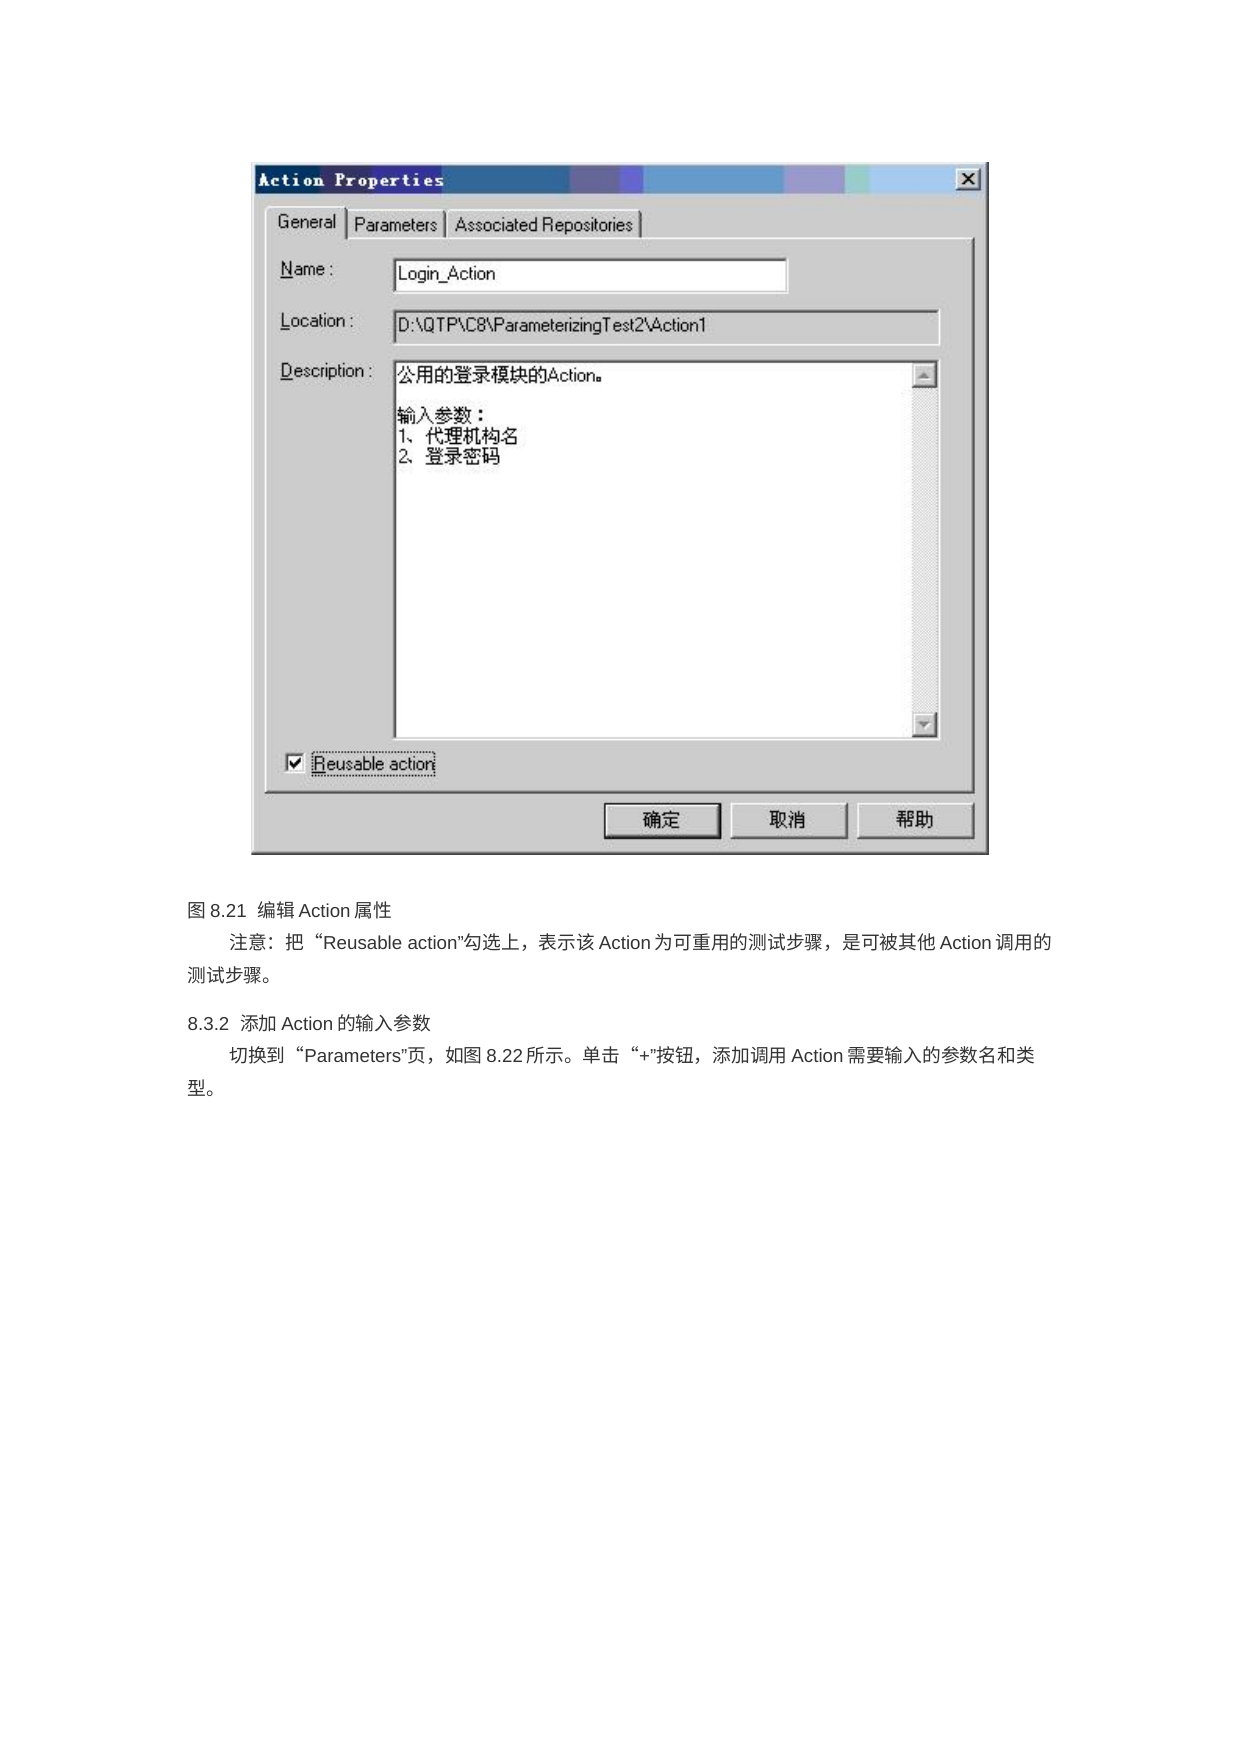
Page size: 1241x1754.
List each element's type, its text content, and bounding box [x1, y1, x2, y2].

picture [251, 162, 989, 855]
text 8.3.2 添加Action的输入参数 切换到“Parameters”页，如图8.22所示。单击“+”按钮，添加调用Action需要输入的参数名和类型。 [187, 1006, 1053, 1103]
text 图8.21 编辑Action属性 注意：把“Reusable action”勾选上，表示该Action为可重用的测试步骤，是可被其他Action调用的测试步骤。 [187, 893, 1053, 990]
